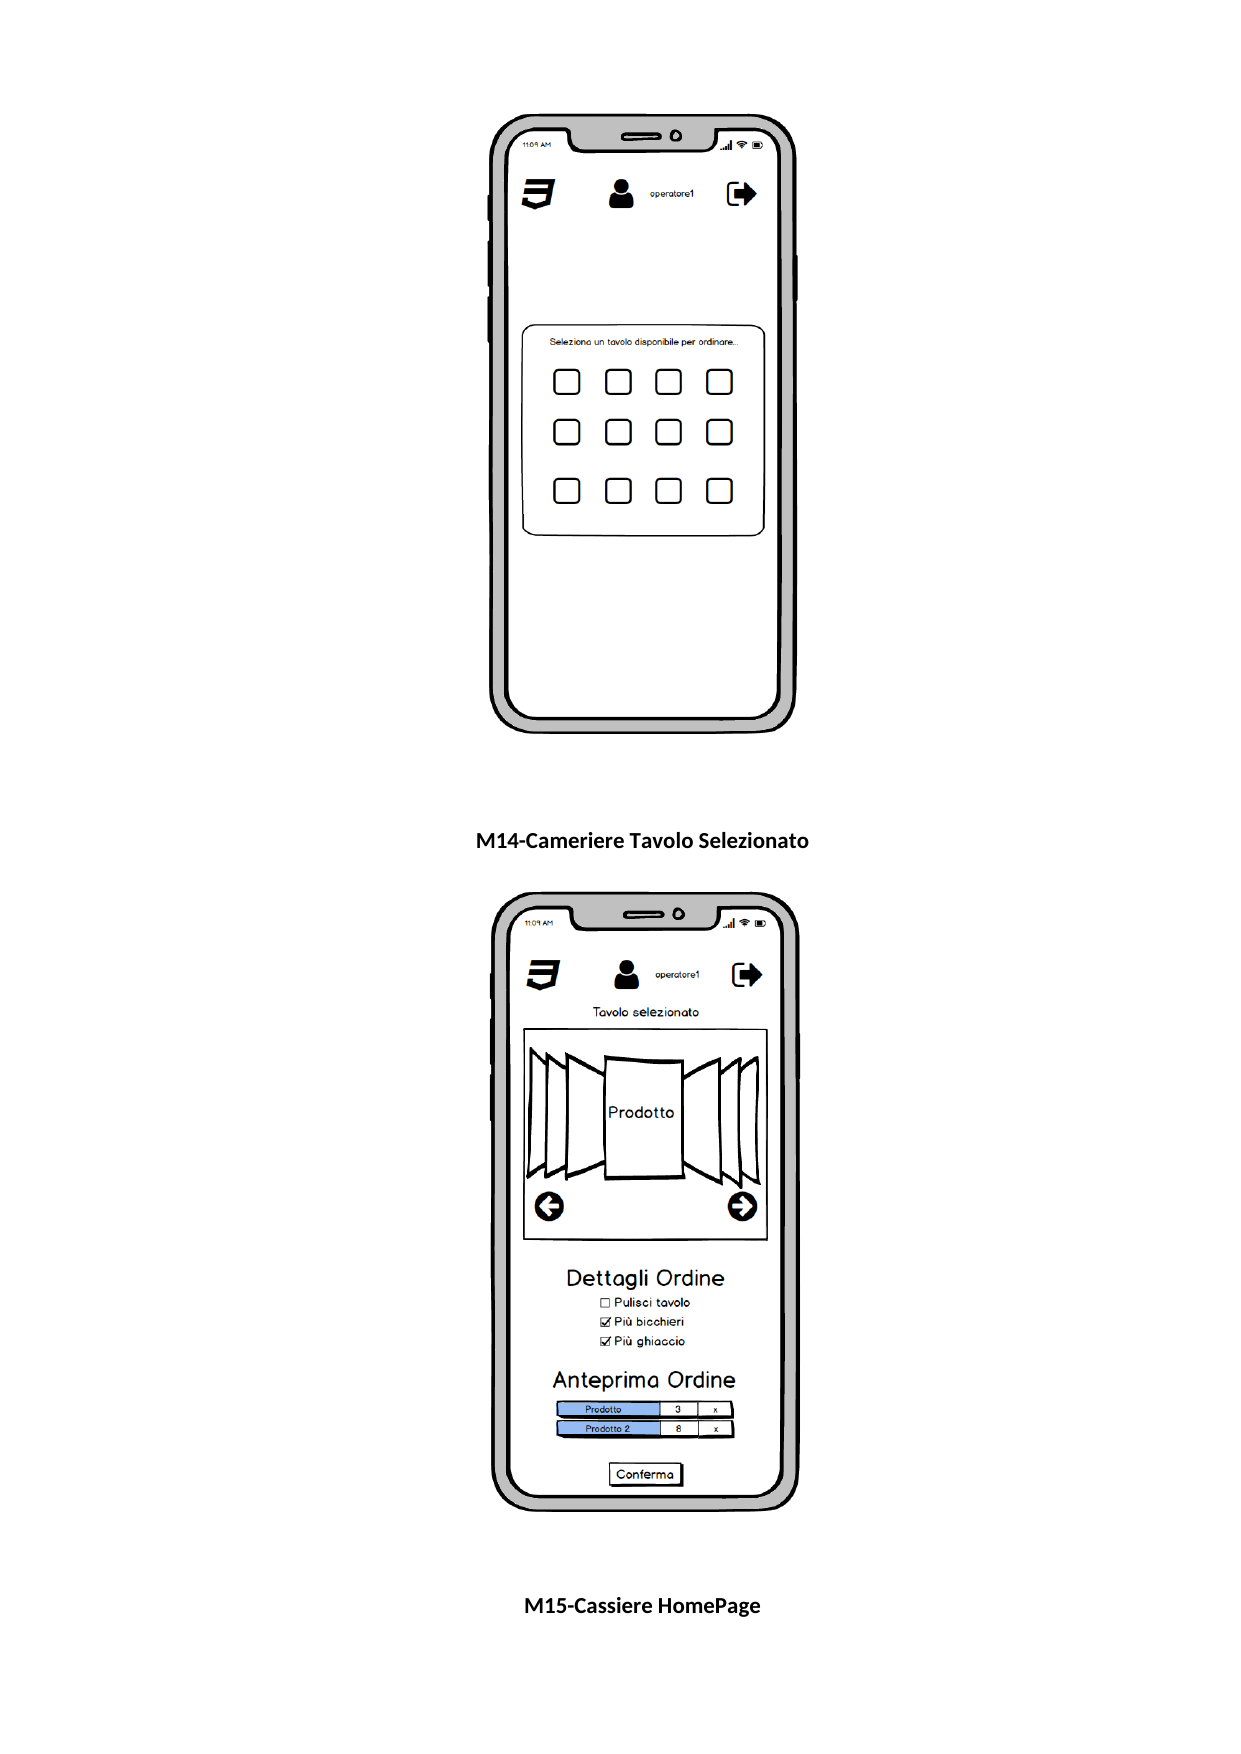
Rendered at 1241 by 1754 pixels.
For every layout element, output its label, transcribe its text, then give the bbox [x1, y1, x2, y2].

picture [487, 104, 798, 734]
list M14-Cameriere Tavolo Selezionato [133, 826, 1152, 854]
picture [489, 886, 801, 1512]
list M15-Cassiere HomePage [133, 1591, 1152, 1619]
